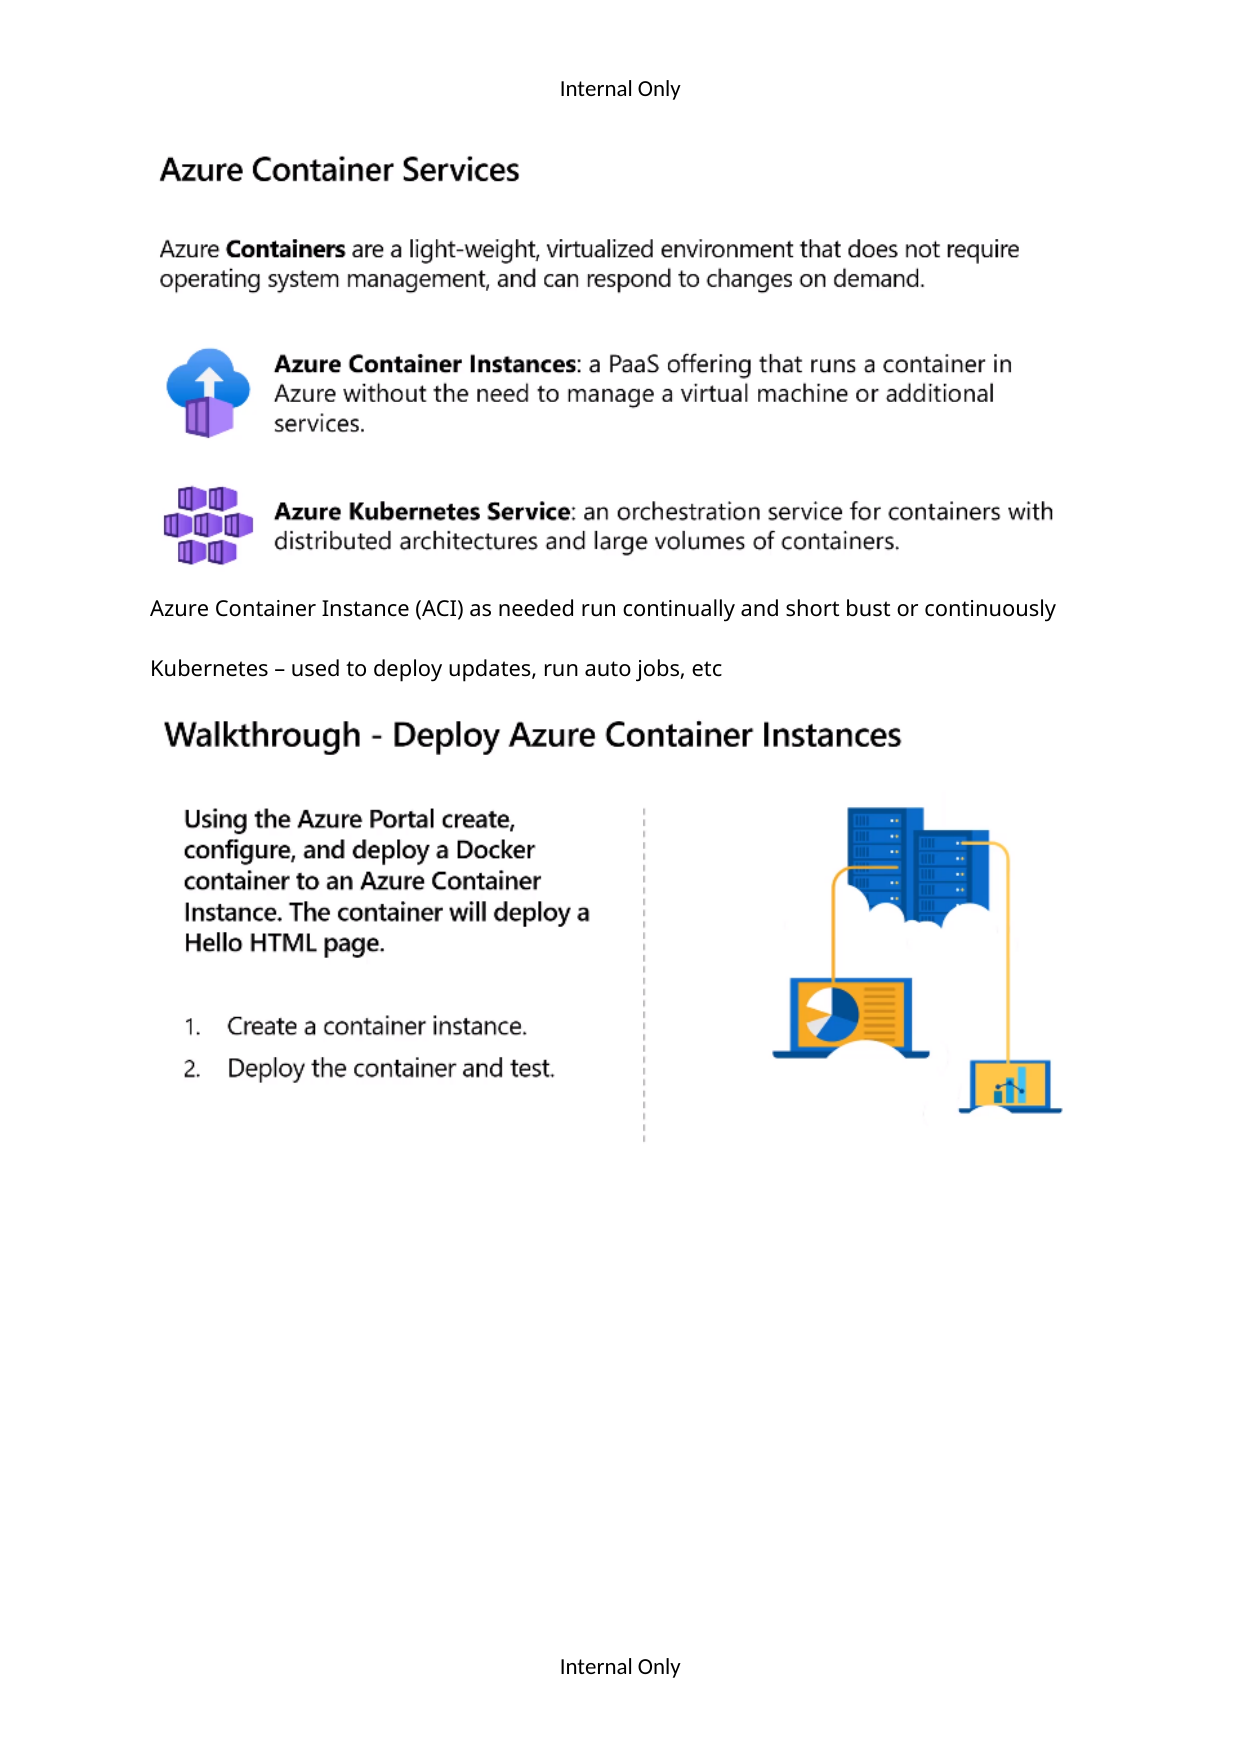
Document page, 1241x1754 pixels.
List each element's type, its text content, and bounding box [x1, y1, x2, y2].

picture [150, 712, 1091, 1146]
text Azure Container Instance (ACI) as needed run continually and short bust or continuously [150, 593, 1090, 623]
text Kubernetes – used to deploy updates, run auto jobs, etc [150, 653, 1090, 682]
picture [150, 150, 1091, 593]
